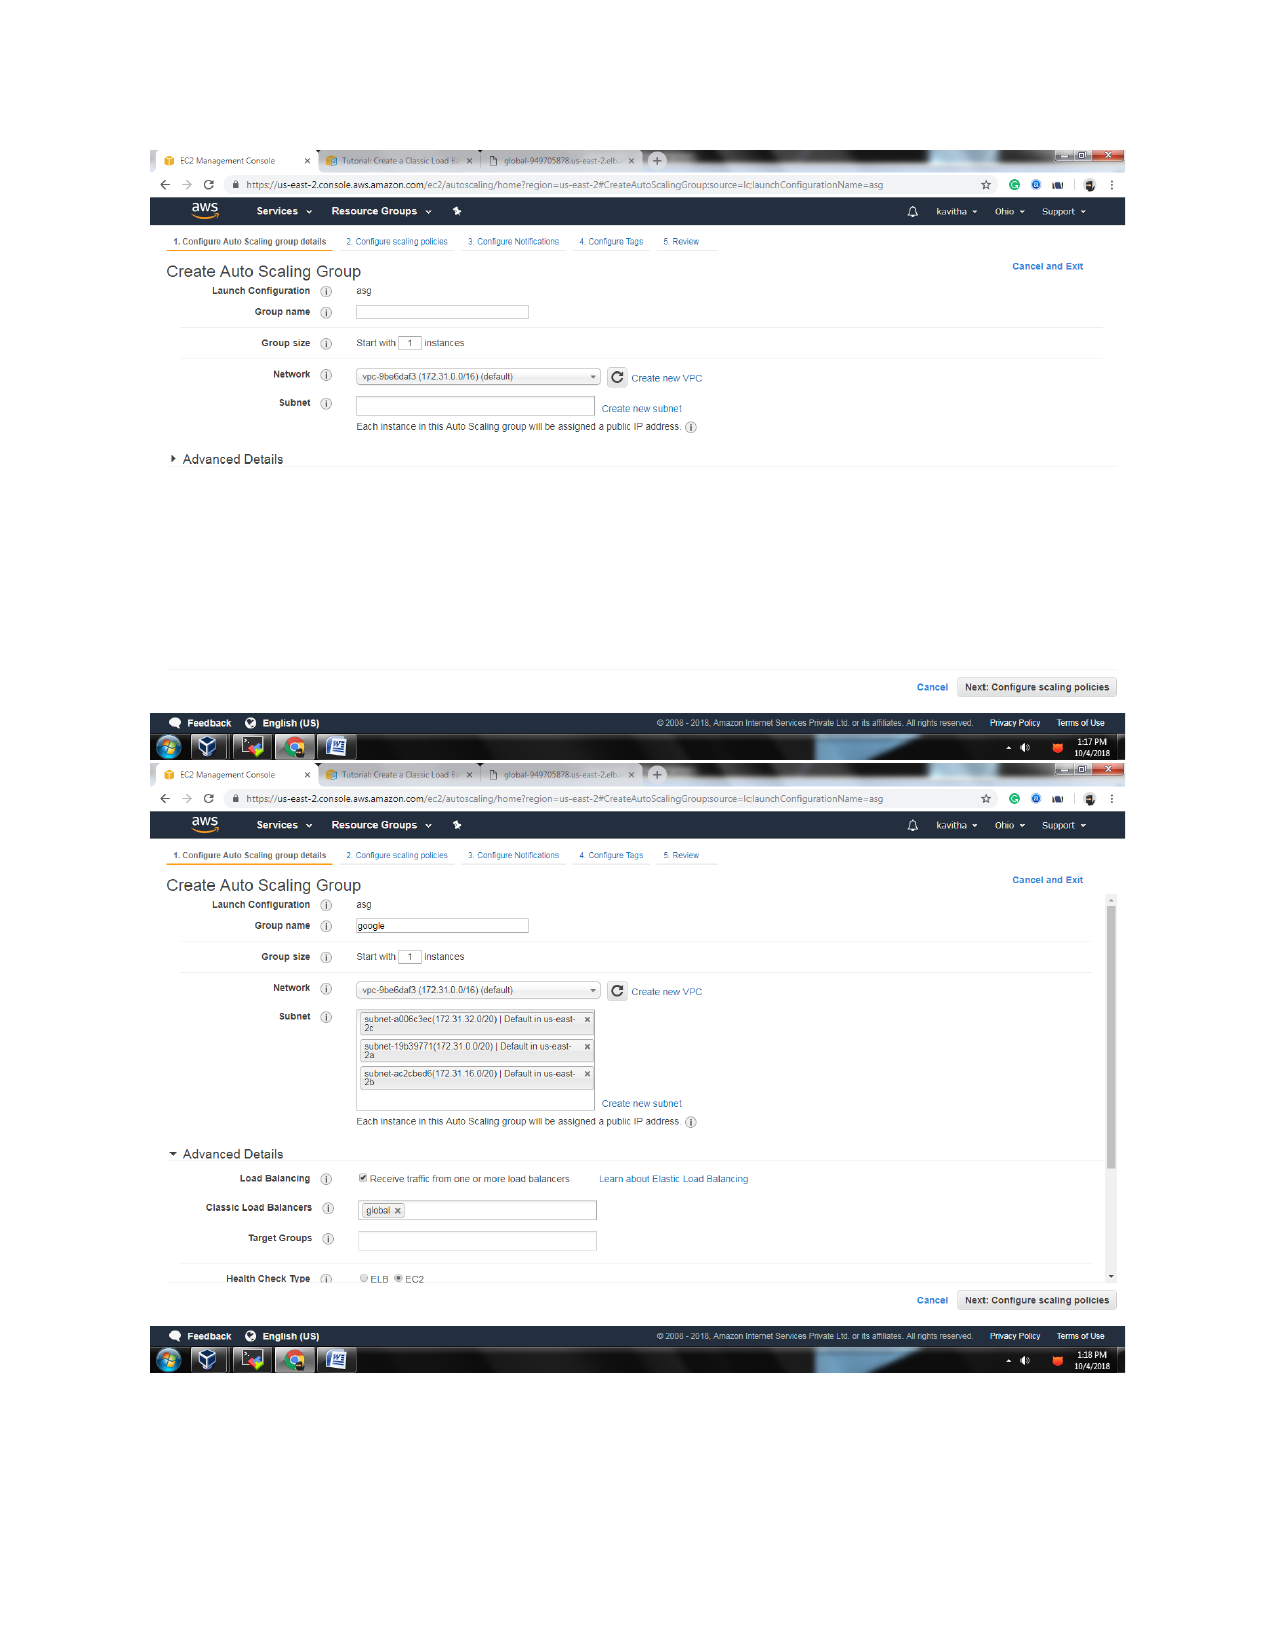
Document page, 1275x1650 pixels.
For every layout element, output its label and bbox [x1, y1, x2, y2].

picture [150, 150, 1125, 760]
picture [150, 763, 1125, 1373]
